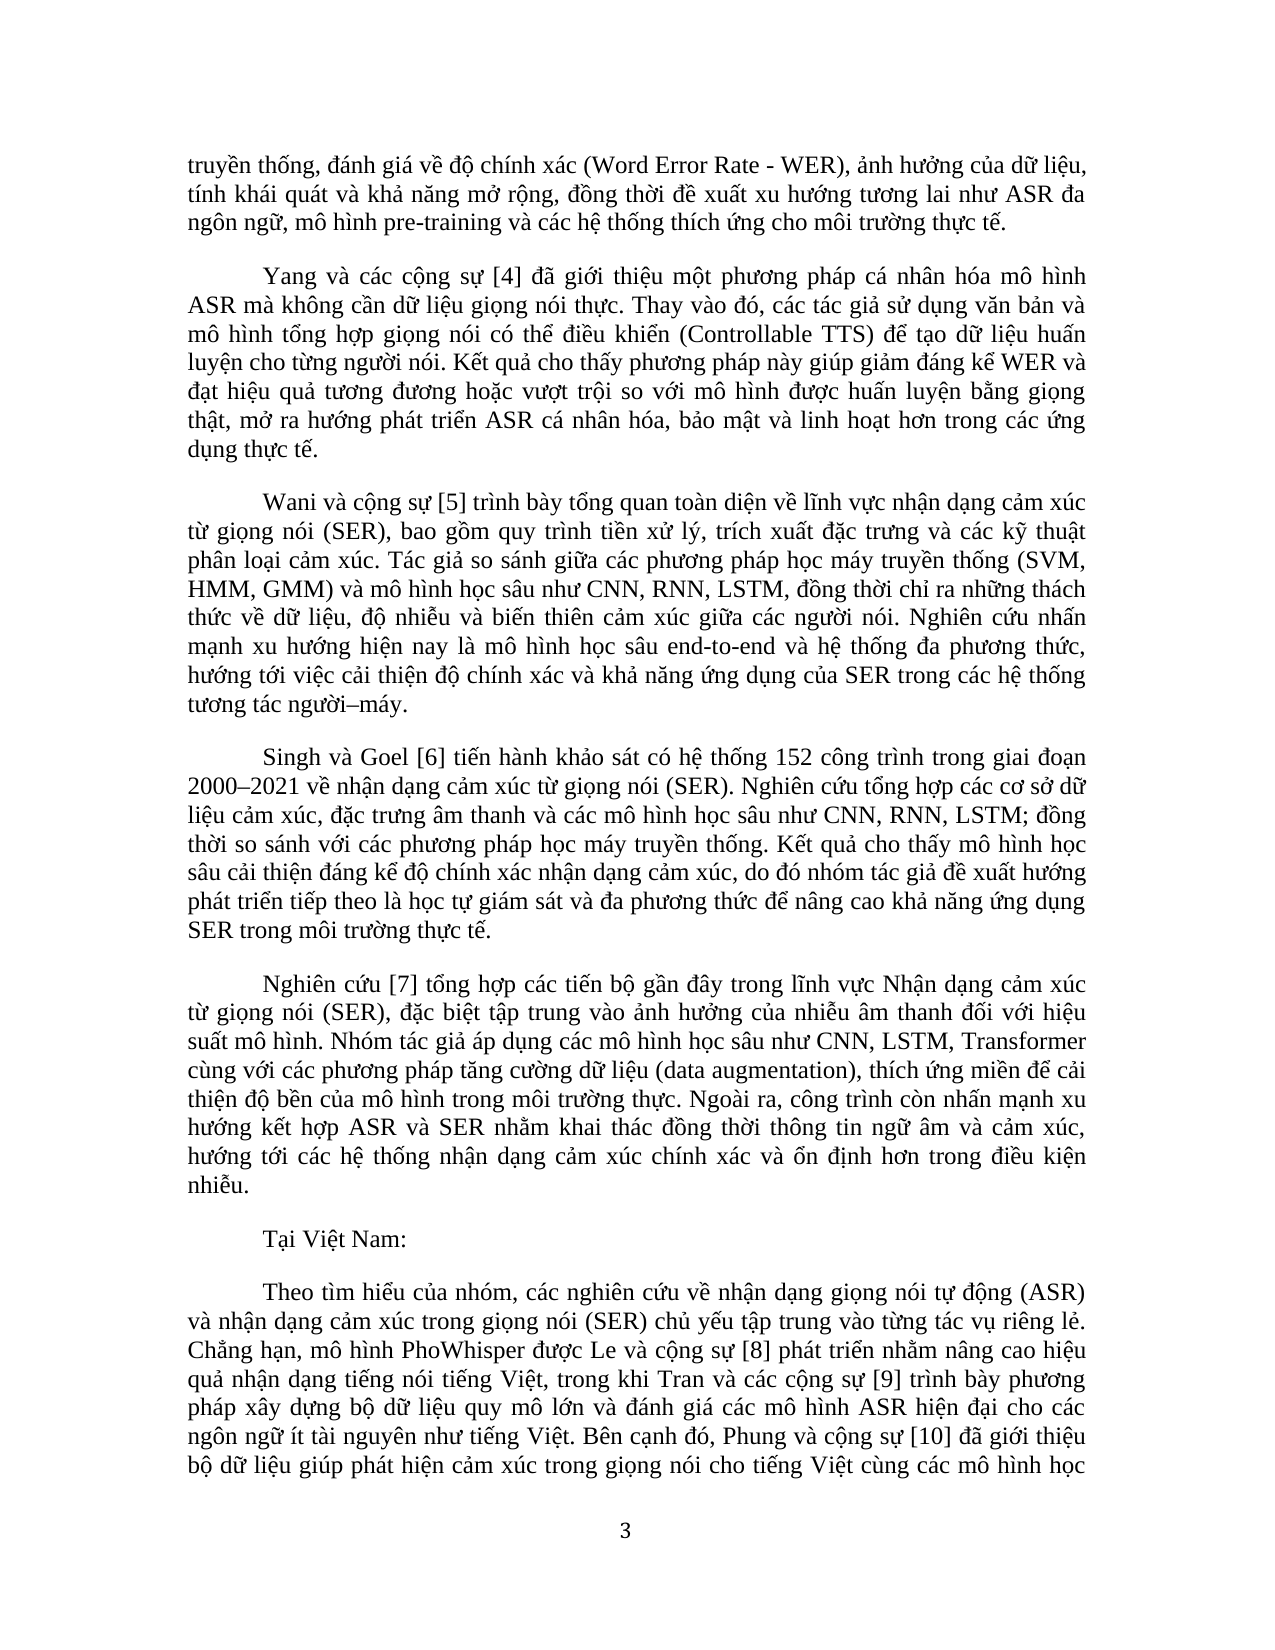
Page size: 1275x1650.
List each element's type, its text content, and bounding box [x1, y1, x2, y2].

text Tại Việt Nam: [262, 1224, 1087, 1252]
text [187, 150, 1087, 236]
text Singh và Goel [6] tiến hành khảo sát có hệ thống 152 công trình trong giai đoạn 2000–2021 về nhận dạng cảm xúc từ giọng nói (SER). Nghiên cứu tổng hợp các cơ sở dữ liệu cảm xúc, đặc trưng âm thanh và các mô hình học sâu như CNN, RNN, LSTM; đồng thời so sánh với các phương pháp học máy truyền thống. Kết quả cho thấy mô hình học sâu cải thiện đáng kể độ chính xác nhận dạng cảm xúc, do đó nhóm tác giả đề xuất hướng phát triển tiếp theo là học tự giám sát và đa phương thức để nâng cao khả năng ứng dụng SER trong môi trường thực tế. [187, 742, 1087, 944]
text Yang và các cộng sự [4] đã giới thiệu một phương pháp cá nhân hóa mô hình ASR mà không cần dữ liệu giọng nói thực. Thay vào đó, các tác giả sử dụng văn bản và mô hình tổng hợp giọng nói có thể điều khiển (Controllable TTS) để tạo dữ liệu huấn luyện cho từng người nói. Kết quả cho thấy phương pháp này giúp giảm đáng kể WER và đạt hiệu quả tương đương hoặc vượt trội so với mô hình được huấn luyện bằng giọng thật, mở ra hướng phát triển ASR cá nhân hóa, bảo mật và linh hoạt hơn trong các ứng dụng thực tế. [187, 261, 1087, 462]
text Nghiên cứu [7] tổng hợp các tiến bộ gần đây trong lĩnh vực Nhận dạng cảm xúc từ giọng nói (SER), đặc biệt tập trung vào ảnh hưởng của nhiễu âm thanh đối với hiệu suất mô hình. Nhóm tác giả áp dụng các mô hình học sâu như CNN, LSTM, Transformer cùng với các phương pháp tăng cường dữ liệu (data augmentation), thích ứng miền để cải thiện độ bền của mô hình trong môi trường thực. Ngoài ra, công trình còn nhấn mạnh xu hướng kết hợp ASR và SER nhằm khai thác đồng thời thông tin ngữ âm và cảm xúc, hướng tới các hệ thống nhận dạng cảm xúc chính xác và ổn định hơn trong điều kiện nhiễu. [187, 969, 1087, 1199]
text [187, 1277, 1087, 1479]
text Wani và cộng sự [5] trình bày tổng quan toàn diện về lĩnh vực nhận dạng cảm xúc từ giọng nói (SER), bao gồm quy trình tiền xử lý, trích xuất đặc trưng và các kỹ thuật phân loại cảm xúc. Tác giả so sánh giữa các phương pháp học máy truyền thống (SVM, HMM, GMM) và mô hình học sâu như CNN, RNN, LSTM, đồng thời chỉ ra những thách thức về dữ liệu, độ nhiễu và biến thiên cảm xúc giữa các người nói. Nghiên cứu nhấn mạnh xu hướng hiện nay là mô hình học sâu end-to-end và hệ thống đa phương thức, hướng tới việc cải thiện độ chính xác và khả năng ứng dụng của SER trong các hệ thống tương tác người–máy. [187, 487, 1087, 717]
